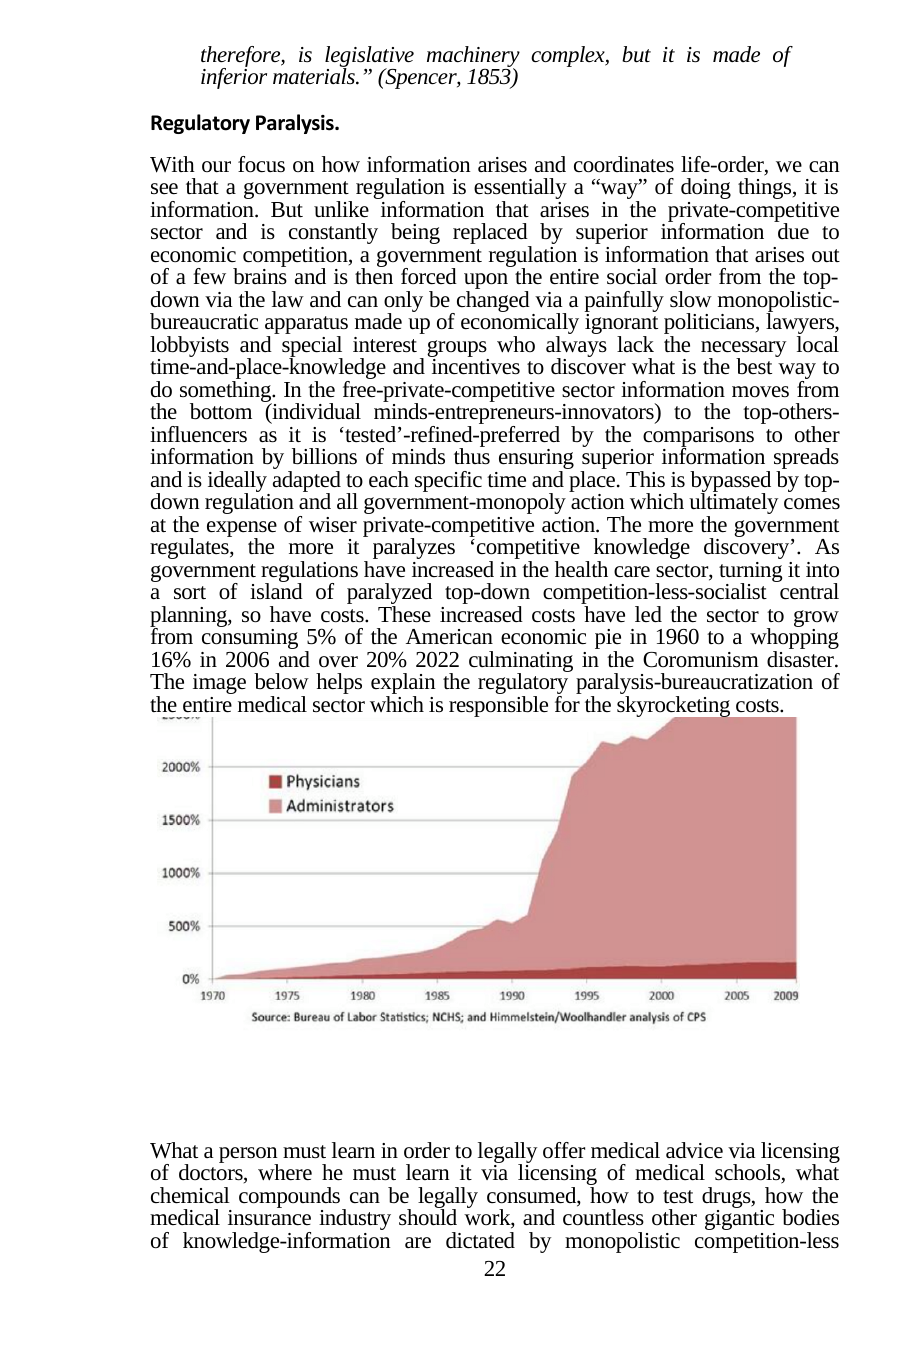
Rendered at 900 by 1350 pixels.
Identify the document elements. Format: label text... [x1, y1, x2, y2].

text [200, 45, 790, 90]
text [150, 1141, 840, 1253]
subtitle Regulatory Paralysis. [150, 111, 840, 136]
text With our focus on how information arises and coordinates life-order, we can see that a government regulation is essentially a “way” of doing things, it is information. But unlike information that arises in the private-competitive sector and is constantly being replaced by superior information due to economic competition, a government regulation is information that arises out of a few brains and is then forced upon the entire social order from the top-down via the law and can only be changed via a painfully slow monopolistic-bureaucratic apparatus made up of economically ignorant politicians, lawyers, lobbyists and special interest groups who always lack the necessary local time-and-place-knowledge and incentives to discover what is the best way to do something. In the free-private-competitive sector information moves from the bottom (individual minds-entrepreneurs-innovators) to the top-others-influencers as it is ‘tested’-refined-preferred by the comparisons to other information by billions of minds thus ensuring superior information spreads and is ideally adapted to each specific time and place. This is bypassed by top-down regulation and all government-monopoly action which ultimately comes at the expense of wiser private-competitive action. The more the government regulates, the more it paralyzes ‘competitive knowledge discovery’. As government regulations have increased in the health care sector, turning it into a sort of island of paralyzed top-down competition-less-socialist central planning, so have costs. These increased costs have led the sector to grow from consuming 5% of the American economic pie in 1960 to a whopping 16% in 2006 and over 20% 2022 culminating in the Coromunism disaster. The image below helps explain the regulatory paralysis-bureaucratization of the entire medical sector which is responsible for the skyrocketing costs. [150, 155, 840, 717]
picture [150, 717, 825, 1045]
